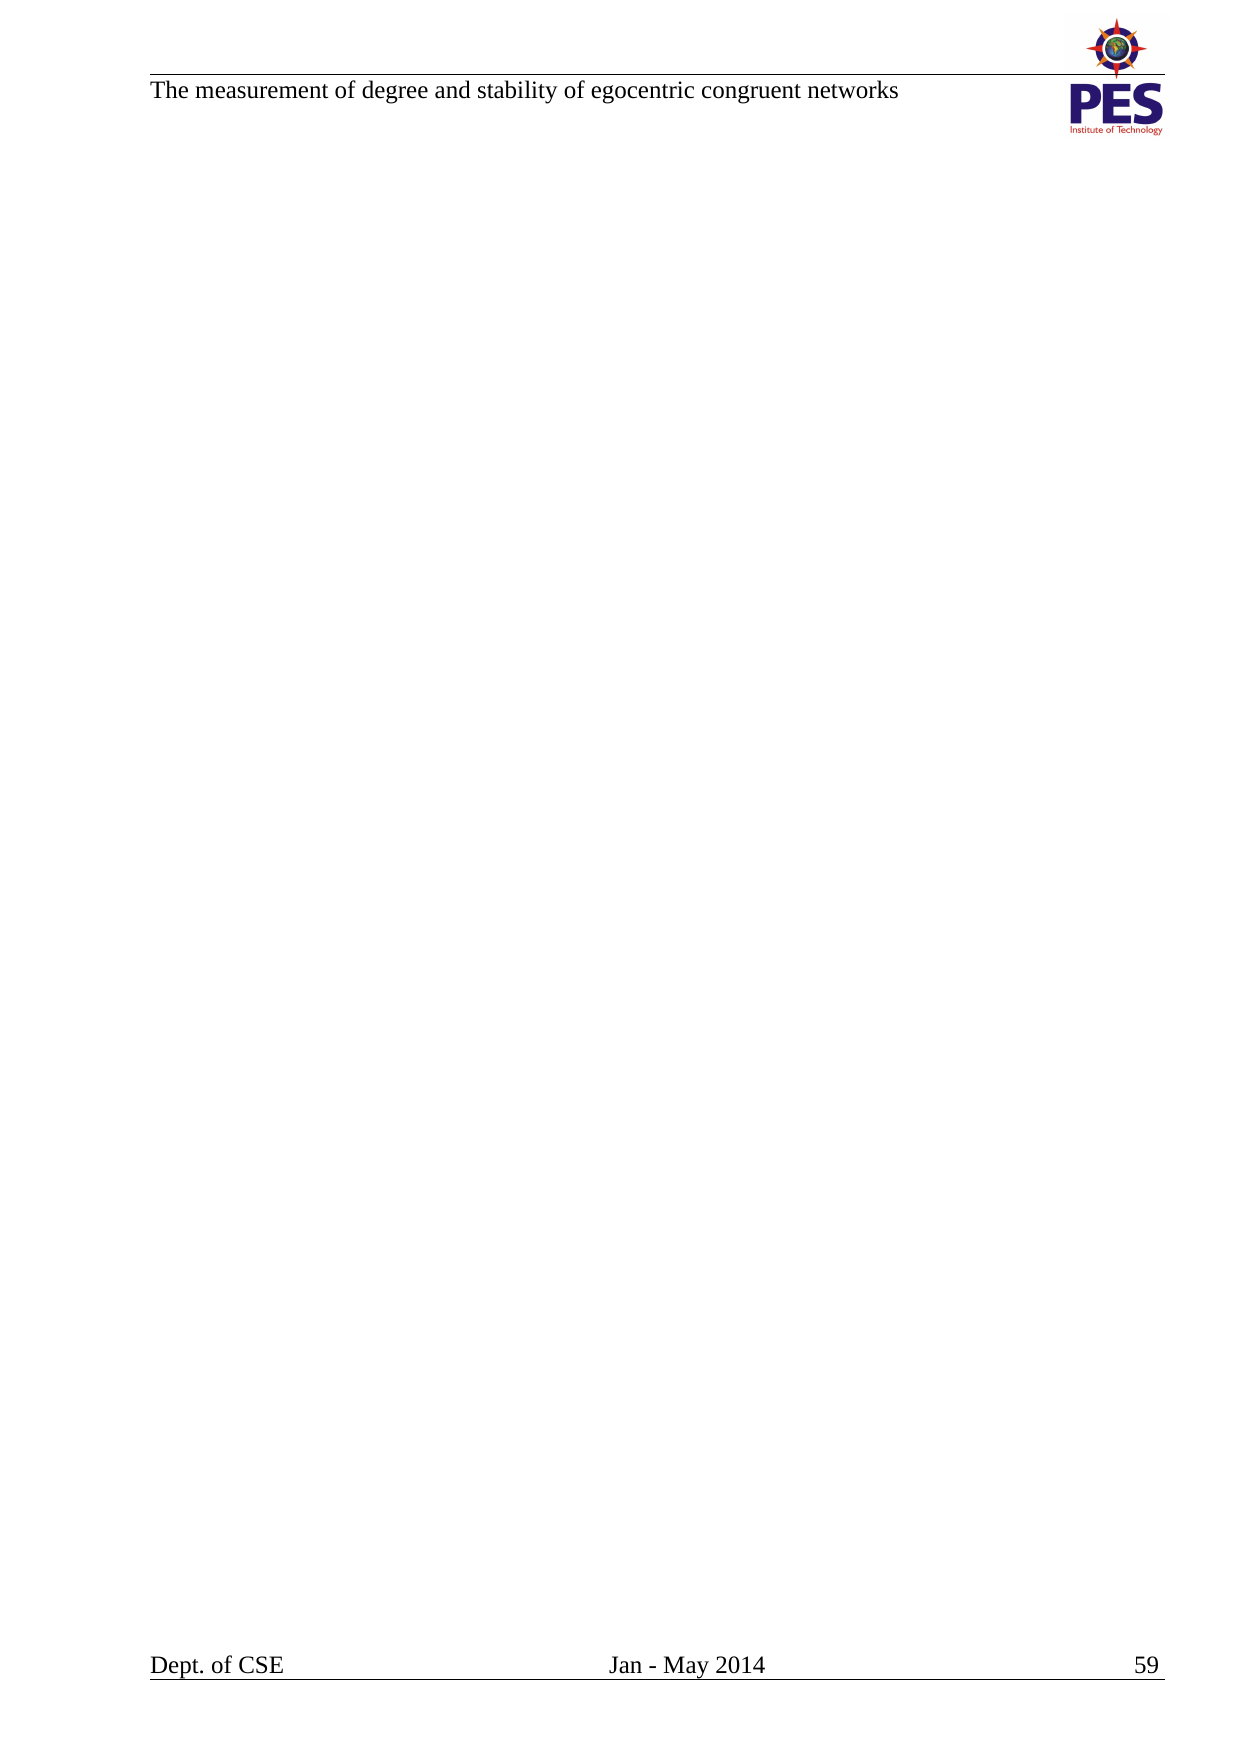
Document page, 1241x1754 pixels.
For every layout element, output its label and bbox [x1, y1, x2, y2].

picture [1063, 14, 1170, 139]
